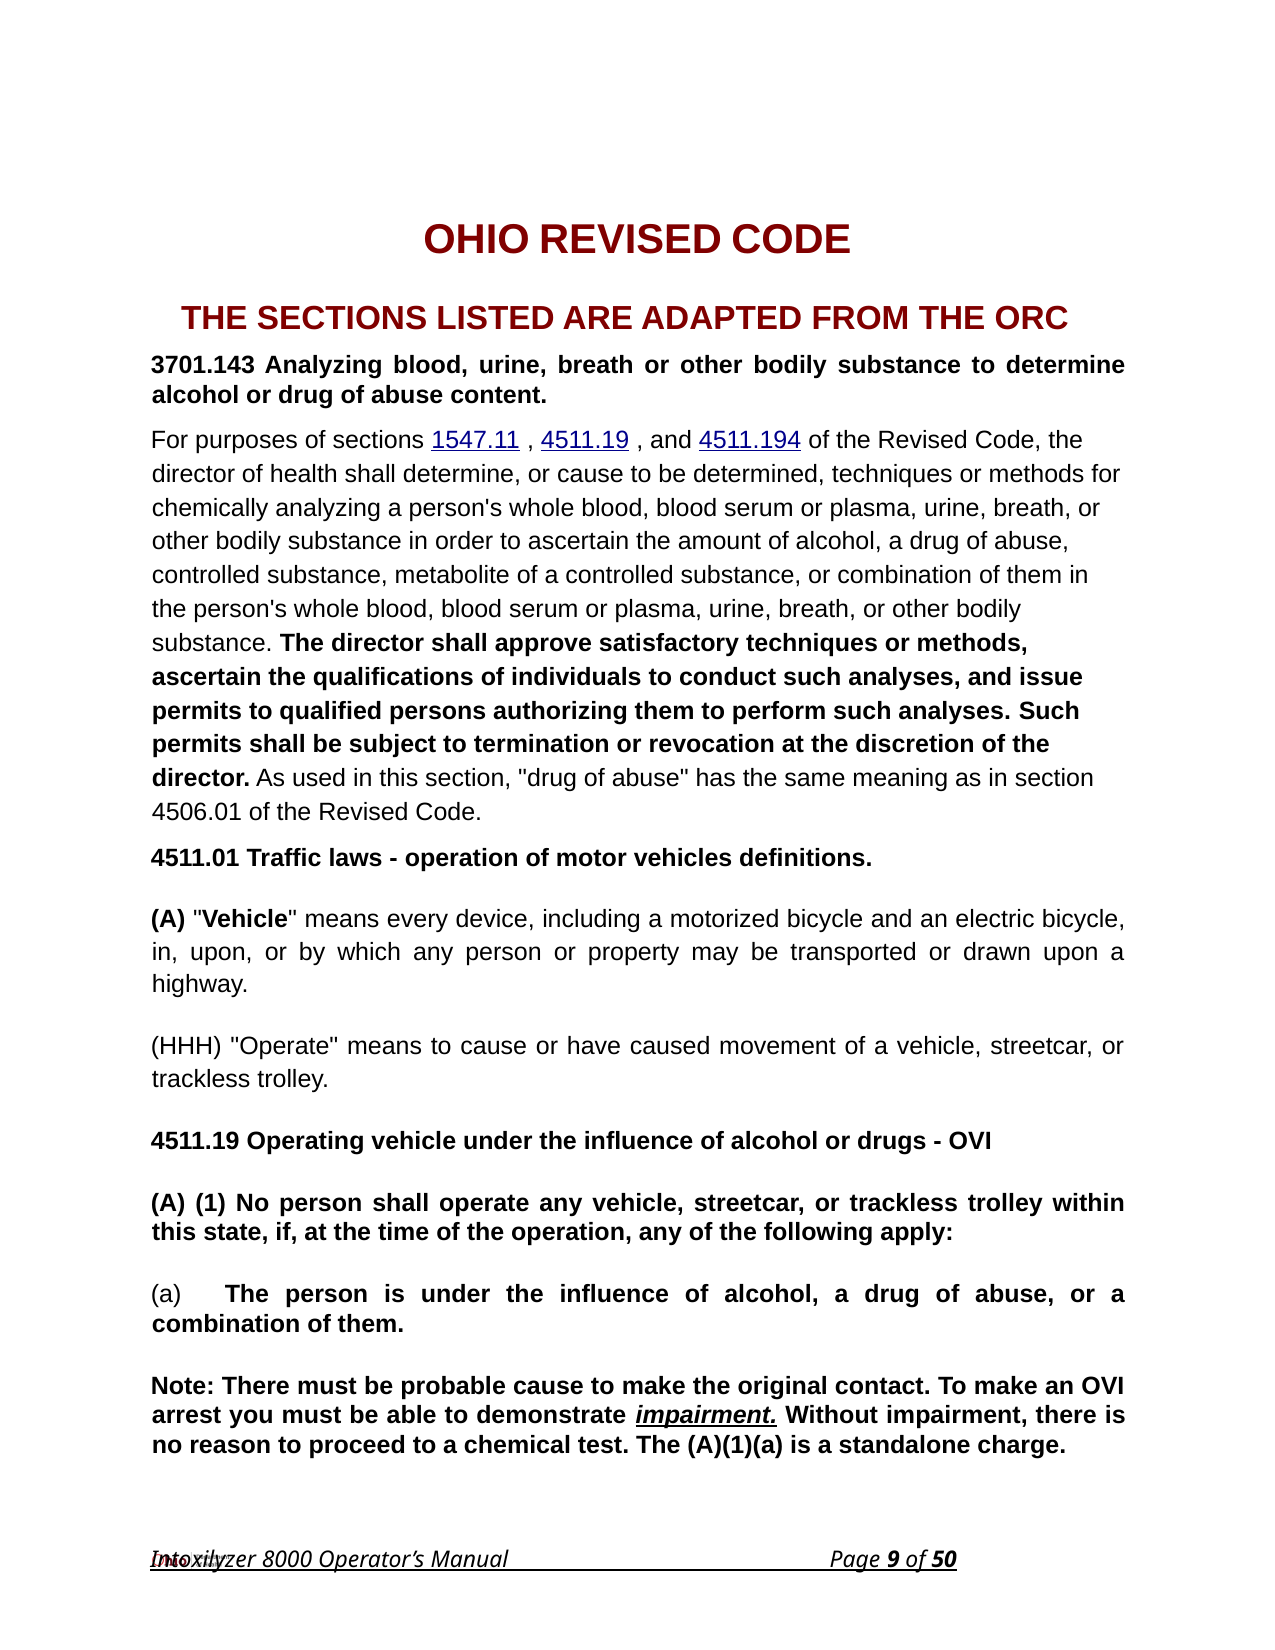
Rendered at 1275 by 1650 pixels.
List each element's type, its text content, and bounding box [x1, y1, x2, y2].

text (A) "Vehicle" means every device, including a motorized bicycle and an electric bicycle, in, upon, or by which any person or property may be transported or drawn upon a highway. [151, 904, 1126, 998]
text (HHH) "Operate" means to cause or have caused movement of a vehicle, streetcar, or trackless trolley. [151, 1031, 1126, 1092]
picture [150, 1551, 231, 1569]
picture [150, 1551, 154, 1566]
text For purposes of sections 1547.11 , 4511.19 , and 4511.194 of the Revised Code, the director of health shall determine, or cause to be determined, techniques or methods for chemically analyzing a person's whole blood, blood serum or plasma, urine, breath, or other bodily substance in order to ascertain the amount of alcohol, a drug of abuse, controlled substance, metabolite of a controlled substance, or combination of them in the person's whole blood, blood serum or plasma, urine, breath, or other bodily substance. The director shall approve satisfactory techniques or methods, ascertain the qualifications of individuals to conduct such analyses, and issue permits to qualified persons authorizing them to perform such analyses. Such permits shall be subject to termination or revocation at the discretion of the director. As used in this section, "drug of abuse" has the same meaning as in section 4506.01 of the Revised Code. [151, 425, 1126, 826]
list The person is under the influence of alcohol, a drug of abuse, or a combination of them. [151, 1279, 1126, 1338]
text Note: There must be probable cause to make the original contact. To make an OVI arrest you must be able to demonstrate impairment. Without impairment, there is no reason to proceed to a chemical test. The (A)(1)(a) is a standalone charge. [151, 1371, 1126, 1459]
text (A) (1) No person shall operate any vehicle, streetcar, or trackless trolley within this state, if, at the time of the operation, any of the following apply: [151, 1187, 1126, 1246]
text 4511.19 Operating vehicle under the influence of alcohol or drugs - OVI [151, 1126, 1126, 1154]
text 3701.143 Analyzing blood, urine, breath or other bodily substance to determine alcohol or drug of abuse content. [151, 350, 1126, 409]
text 4511.01 Traffic laws - operation of motor vehicles definitions. [151, 843, 1126, 871]
text THE SECTIONS LISTED ARE ADAPTED FROM THE ORC [181, 298, 1126, 336]
subtitle OHIO REVISED CODE [149, 214, 1125, 262]
